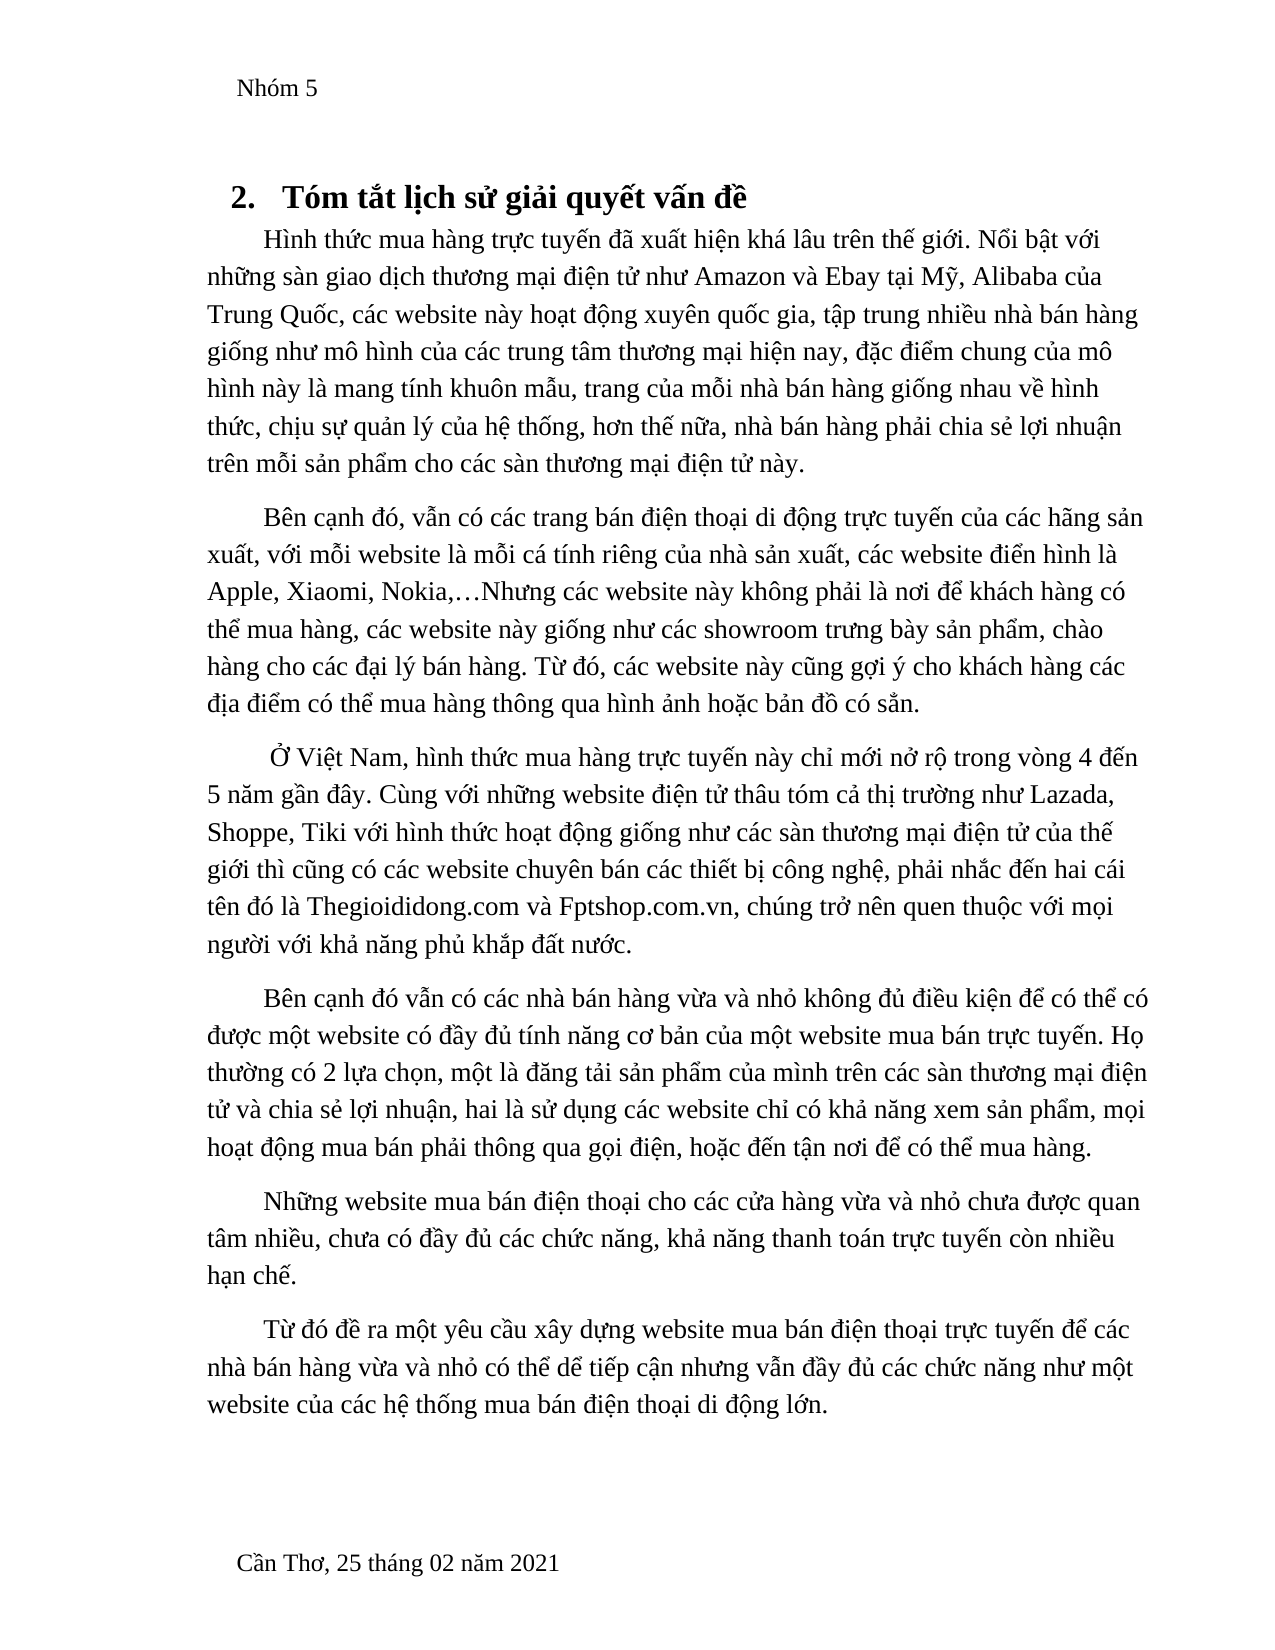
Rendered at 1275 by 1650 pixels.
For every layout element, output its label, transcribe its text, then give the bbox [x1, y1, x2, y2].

text Từ đó đề ra một yêu cầu xây dựng website mua bán điện thoại trực tuyến để các nhà bán hàng vừa và nhỏ có thể dể tiếp cận nhưng vẫn đầy đủ các chức năng như một website của các hệ thống mua bán điện thoại di động lớn. [207, 1313, 1157, 1419]
text Hình thức mua hàng trực tuyến đã xuất hiện khá lâu trên thế giới. Nổi bật với những sàn giao dịch thương mại điện tử như Amazon và Ebay tại Mỹ, Alibaba của Trung Quốc, các website này hoạt động xuyên quốc gia, tập trung nhiều nhà bán hàng giống như mô hình của các trung tâm thương mại hiện nay, đặc điểm chung của mô hình này là mang tính khuôn mẫu, trang của mỗi nhà bán hàng giống nhau về hình thức, chịu sự quản lý của hệ thống, hơn thế nữa, nhà bán hàng phải chia sẻ lợi nhuận trên mỗi sản phẩm cho các sàn thương mại điện tử này. [207, 223, 1157, 478]
text Bên cạnh đó, vẫn có các trang bán điện thoại di động trực tuyến của các hãng sản xuất, với mỗi website là mỗi cá tính riêng của nhà sản xuất, các website điển hình là Apple, Xiaomi, Nokia,…Nhưng các website này không phải là nơi để khách hàng có thể mua hàng, các website này giống như các showroom trưng bày sản phẩm, chào hàng cho các đại lý bán hàng. Từ đó, các website này cũng gợi ý cho khách hàng các địa điểm có thể mua hàng thông qua hình ảnh hoặc bản đồ có sẳn. [207, 501, 1157, 718]
text Ở Việt Nam, hình thức mua hàng trực tuyến này chỉ mới nở rộ trong vòng 4 đến 5 năm gần đây. Cùng với những website điện tử thâu tóm cả thị trường như Lazada, Shoppe, Tiki với hình thức hoạt động giống như các sàn thương mại điện tử của thế giới thì cũng có các website chuyên bán các thiết bị công nghệ, phải nhắc đến hai cái tên đó là Thegioididong.com và Fptshop.com.vn, chúng trở nên quen thuộc với mọi người với khả năng phủ khắp đất nước. [207, 741, 1157, 959]
text Bên cạnh đó vẫn có các nhà bán hàng vừa và nhỏ không đủ điều kiện để có thể có được một website có đầy đủ tính năng cơ bản của một website mua bán trực tuyến. Họ thường có 2 lựa chọn, một là đăng tải sản phẩm của mình trên các sàn thương mại điện tử và chia sẻ lợi nhuận, hai là sử dụng các website chỉ có khả năng xem sản phẩm, mọi hoạt động mua bán phải thông qua gọi điện, hoặc đến tận nơi để có thể mua hàng. [207, 982, 1157, 1162]
text Những website mua bán điện thoại cho các cửa hàng vừa và nhỏ chưa được quan tâm nhiều, chưa có đầy đủ các chức năng, khả năng thanh toán trực tuyến còn nhiều hạn chế. [207, 1185, 1157, 1291]
subtitle Tóm tắt lịch sử giải quyết vấn đề [230, 177, 1157, 216]
